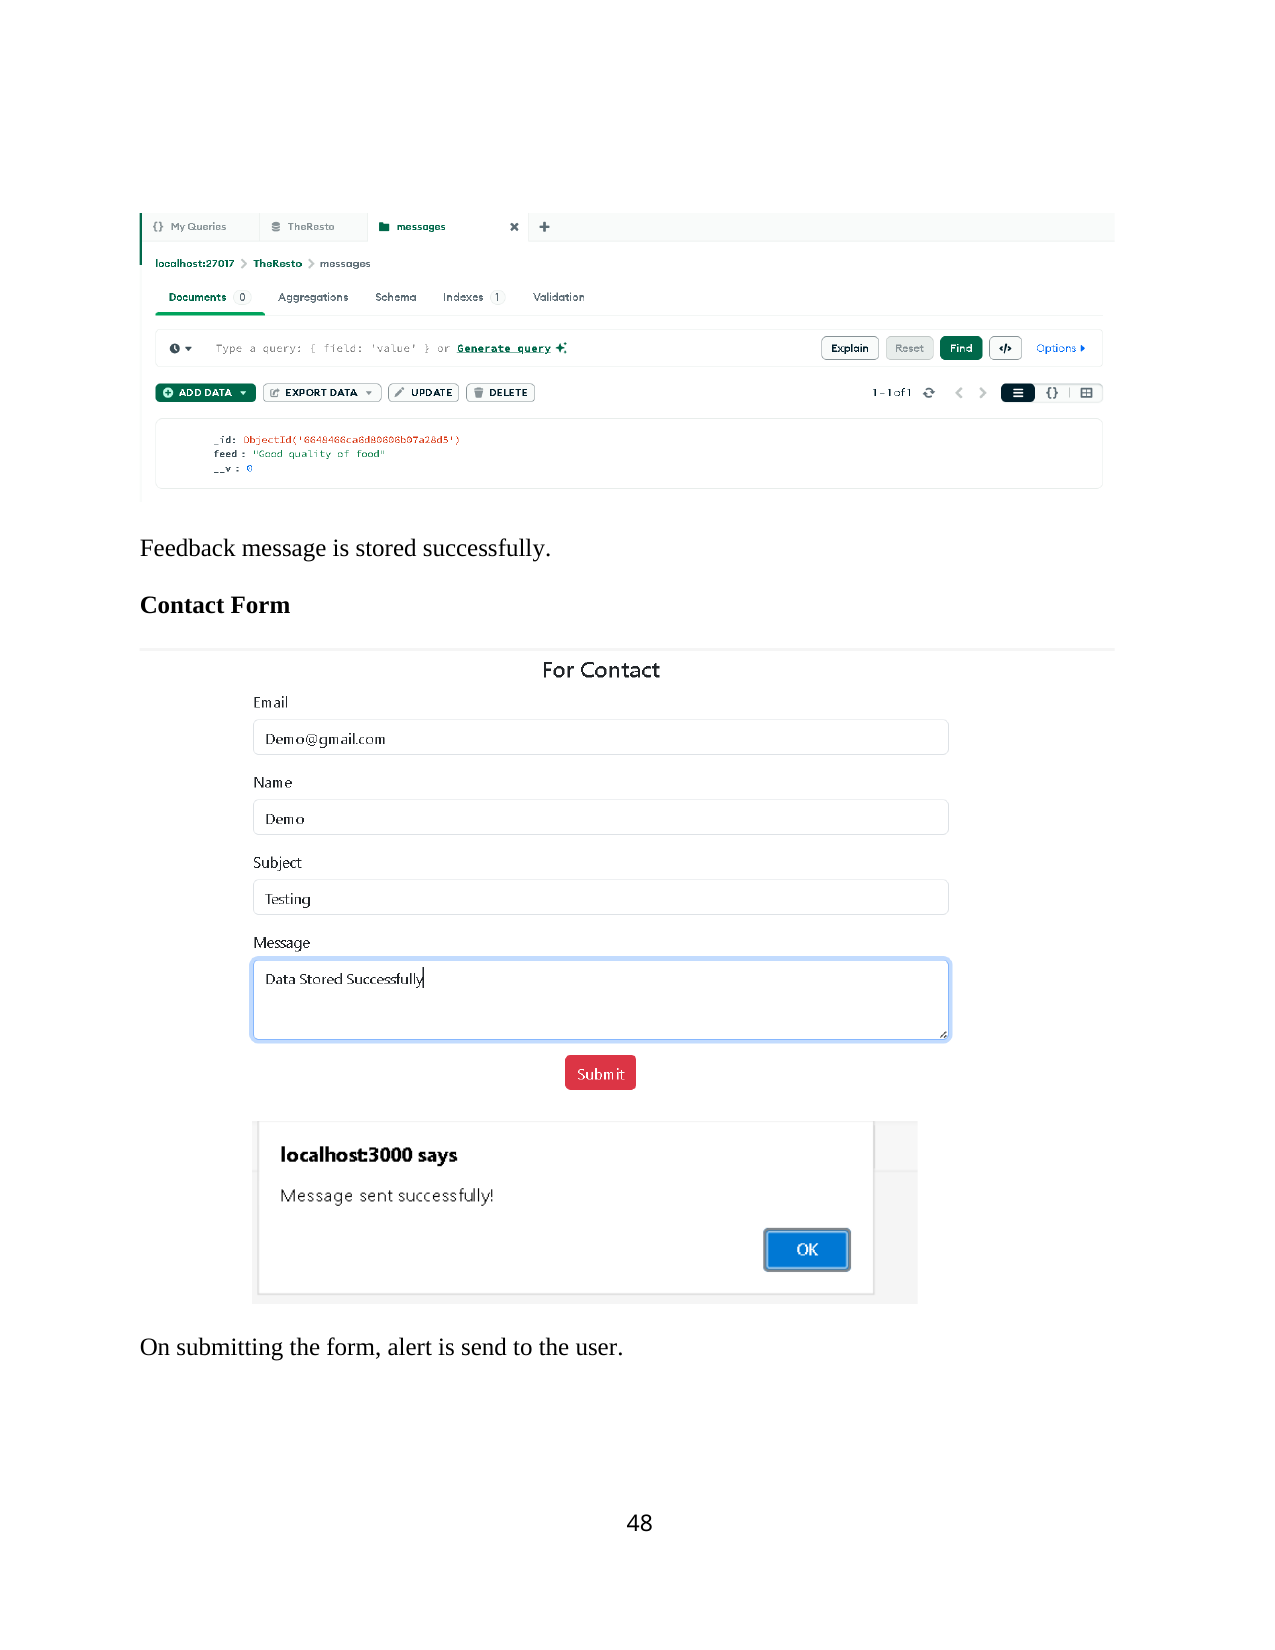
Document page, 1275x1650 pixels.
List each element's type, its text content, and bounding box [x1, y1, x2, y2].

picture [139, 648, 1115, 1091]
text On submitting the form, alert is send to the user. [139, 1332, 1139, 1361]
picture [139, 213, 1115, 502]
text Feedback message is stored successfully. [139, 533, 1139, 562]
picture [252, 1121, 918, 1304]
text Contact Form [139, 591, 1139, 619]
